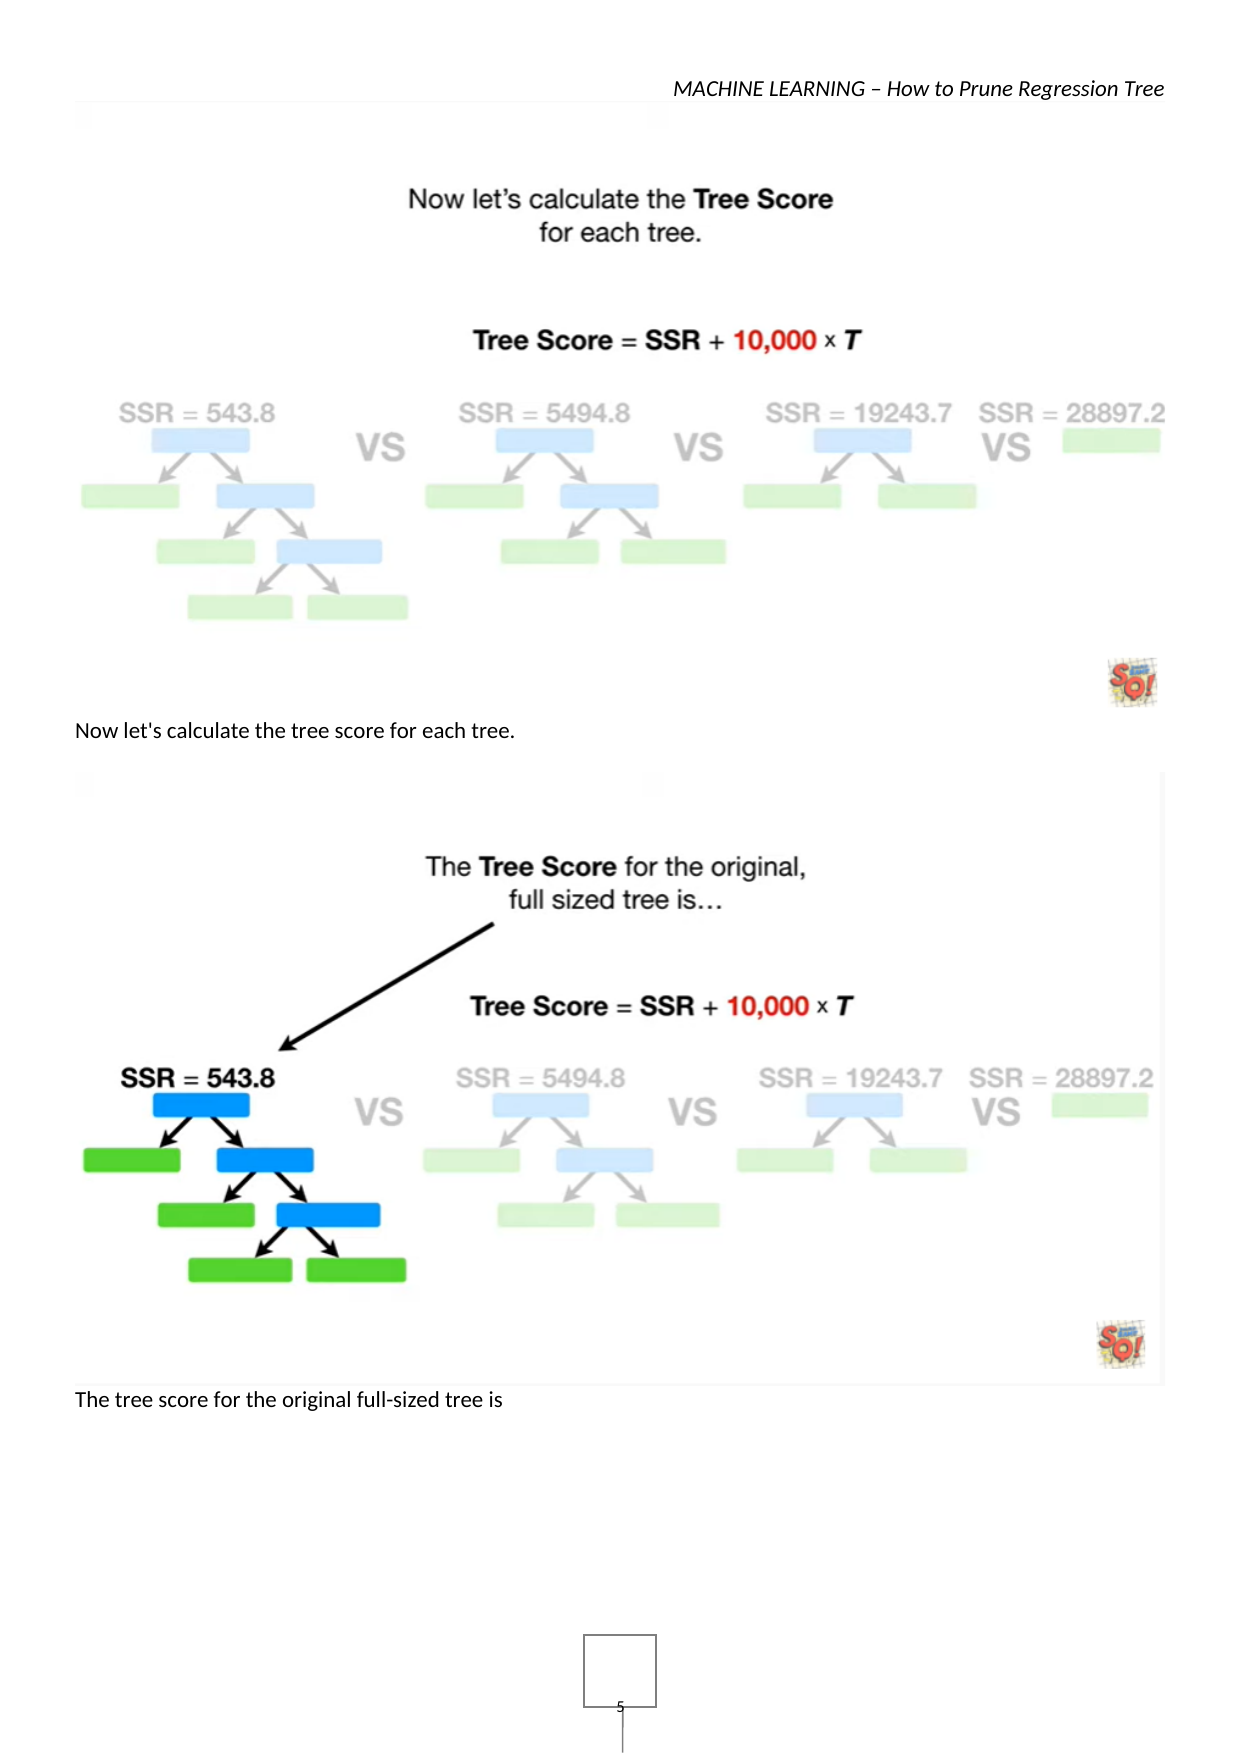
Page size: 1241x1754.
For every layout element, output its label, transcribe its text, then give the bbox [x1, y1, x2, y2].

text The tree score for the original full-sized tree is [75, 1386, 1165, 1413]
text Now let's calculate the tree score for each tree. [75, 716, 1165, 744]
picture [75, 101, 1166, 716]
picture [75, 772, 1166, 1386]
